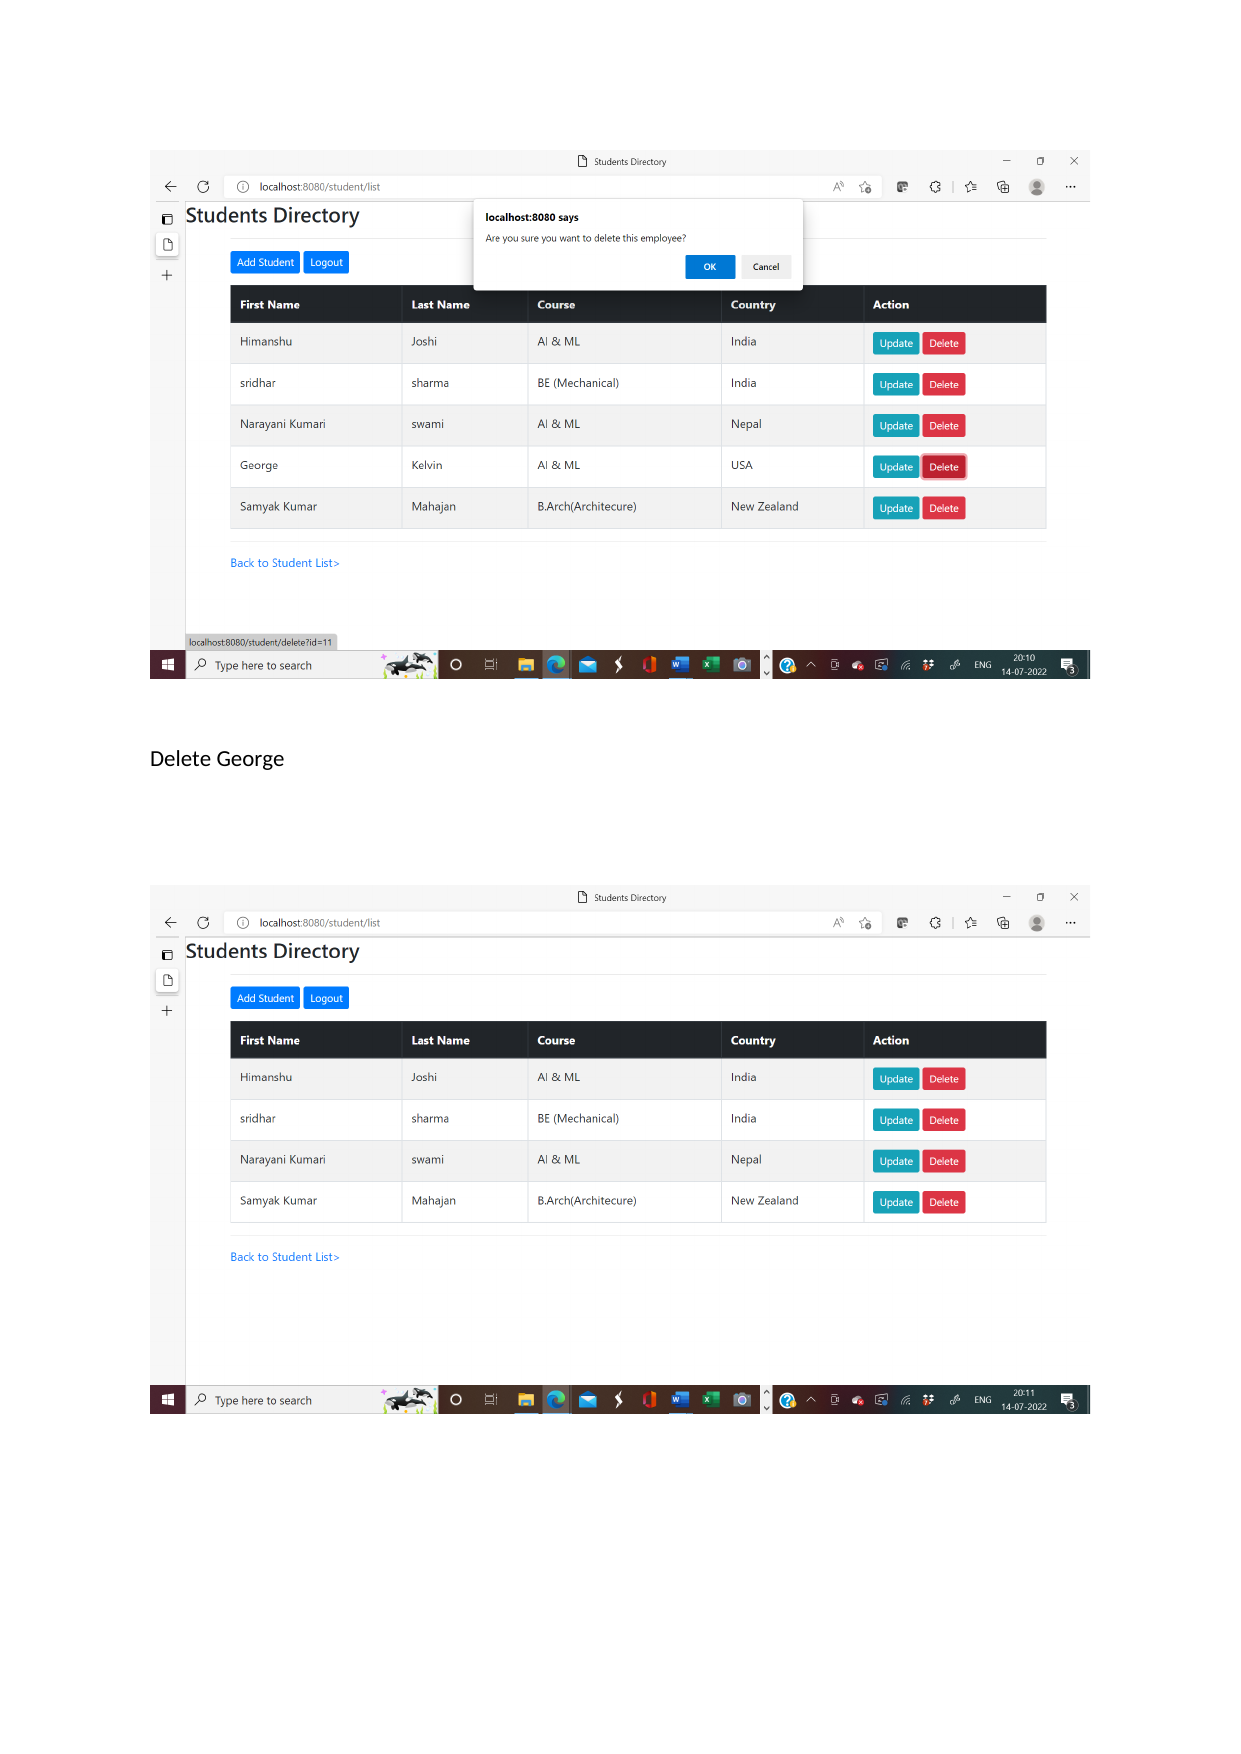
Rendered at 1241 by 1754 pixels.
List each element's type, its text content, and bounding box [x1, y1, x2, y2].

text Delete George [150, 744, 1090, 773]
picture [150, 885, 1091, 1414]
picture [150, 150, 1091, 679]
